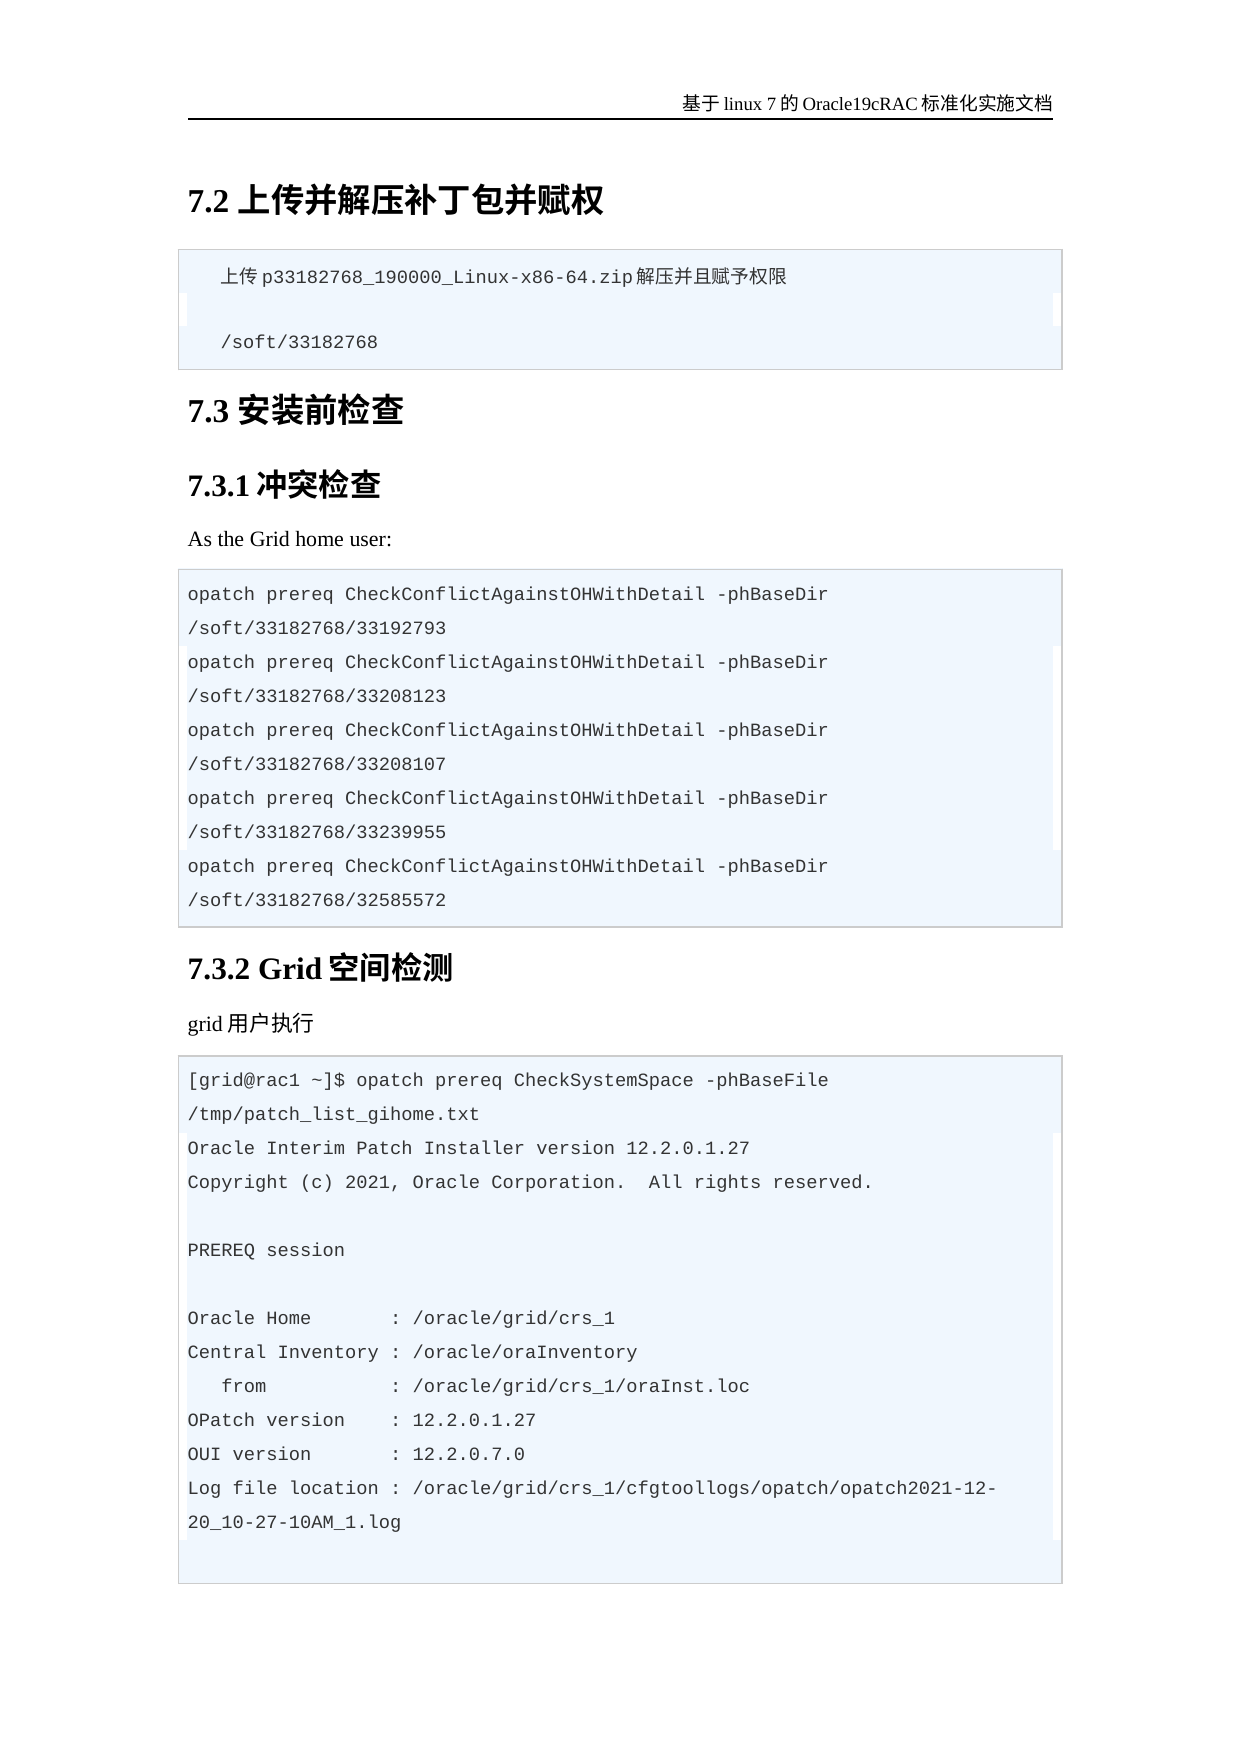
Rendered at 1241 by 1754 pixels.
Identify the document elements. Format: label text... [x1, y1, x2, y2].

subtitle 7.3.1冲突检查 [187, 449, 1053, 517]
text /soft/33182768 [179, 317, 1061, 369]
text Central Inventory : /oracle/oraInventory [187, 1337, 1053, 1371]
text OPatch version : 12.2.0.1.27 [187, 1404, 1053, 1438]
text [grid@rac1 ~]$ opatch prereq CheckSystemSpace -phBaseFile /tmp/patch_list_gihome.txt [179, 1057, 1061, 1133]
subtitle 7.2 上传并解压补丁包并赋权 [187, 164, 1053, 232]
text PREREQ session [187, 1235, 1053, 1269]
text Log file location : /oracle/grid/crs_1/cfgtoollogs/opatch/opatch2021-12-20_10-27-10AM_1.log [187, 1472, 1053, 1530]
text opatch prereq CheckConflictAgainstOHWithDetail -phBaseDir /soft/33182768/33208123 [187, 646, 1053, 714]
text grid用户执行 [187, 1006, 1053, 1040]
text opatch prereq CheckConflictAgainstOHWithDetail -phBaseDir /soft/33182768/33192793 [179, 570, 1061, 646]
text As the Grid home user: [187, 522, 1053, 556]
text Copyright (c) 2021, Oracle Corporation. All rights reserved. [187, 1167, 1053, 1201]
text opatch prereq CheckConflictAgainstOHWithDetail -phBaseDir /soft/33182768/32585572 [179, 840, 1061, 926]
text Oracle Interim Patch Installer version 12.2.0.1.27 [187, 1133, 1053, 1167]
text Oracle Home : /oracle/grid/crs_1 [187, 1303, 1053, 1337]
text 上传p33182768_190000_Linux-x86-64.zip解压并且赋予权限 [179, 250, 1061, 293]
text opatch prereq CheckConflictAgainstOHWithDetail -phBaseDir /soft/33182768/33239955 [187, 782, 1053, 840]
subtitle 7.3.2 Grid空间检测 [187, 933, 1053, 1001]
text from : /oracle/grid/crs_1/oraInst.loc [187, 1371, 1053, 1404]
text OUI version : 12.2.0.7.0 [187, 1438, 1053, 1472]
text opatch prereq CheckConflictAgainstOHWithDetail -phBaseDir /soft/33182768/33208107 [187, 714, 1053, 782]
subtitle 7.3 安装前检查 [187, 376, 1053, 443]
